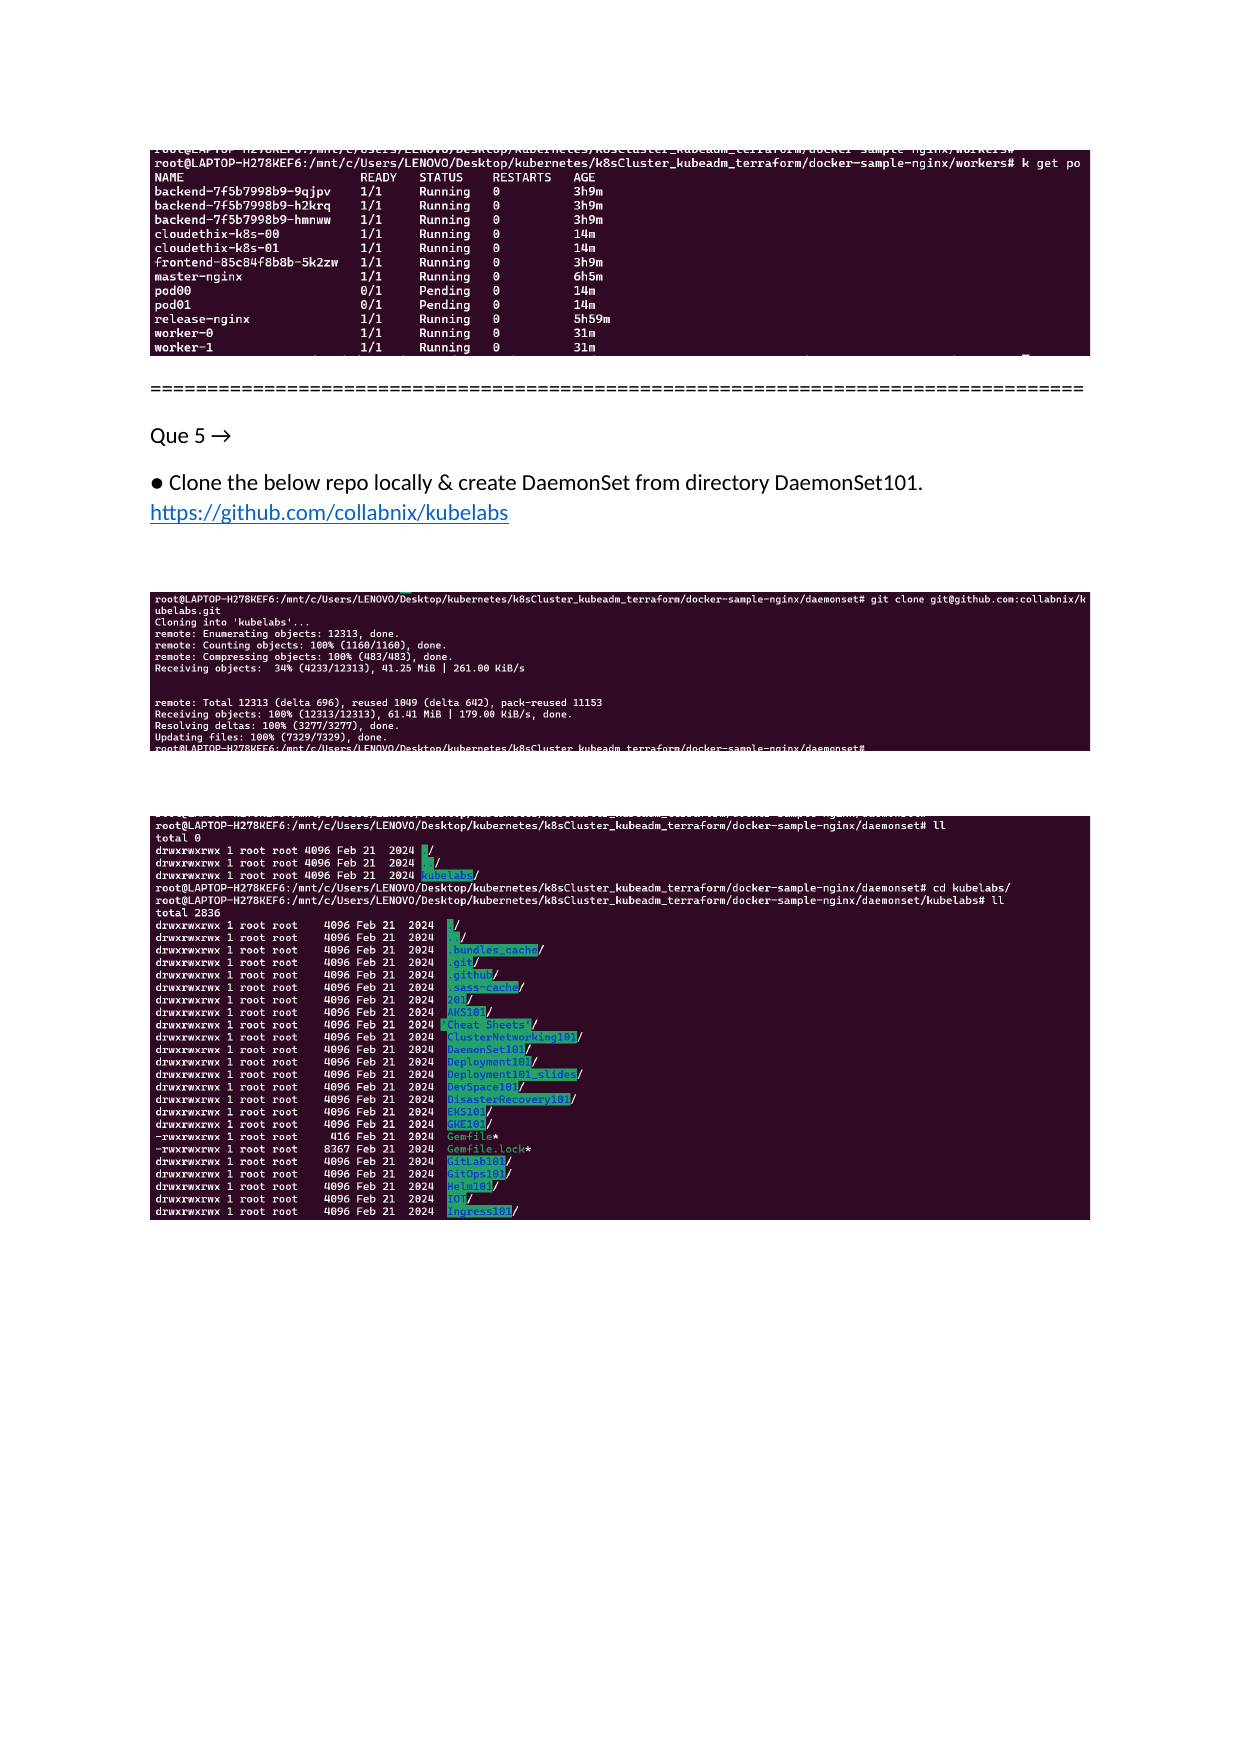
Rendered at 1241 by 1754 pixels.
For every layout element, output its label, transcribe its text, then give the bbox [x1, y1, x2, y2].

picture [150, 592, 1091, 751]
picture [150, 150, 1091, 356]
text ================================================================================== [150, 374, 1090, 402]
picture [150, 816, 1091, 1220]
text Que 5 → [150, 421, 1090, 449]
text ● Clone the below repo locally & create DaemonSet from directory DaemonSet101. https://github.com/collabnix/kubelabs [150, 468, 1090, 526]
